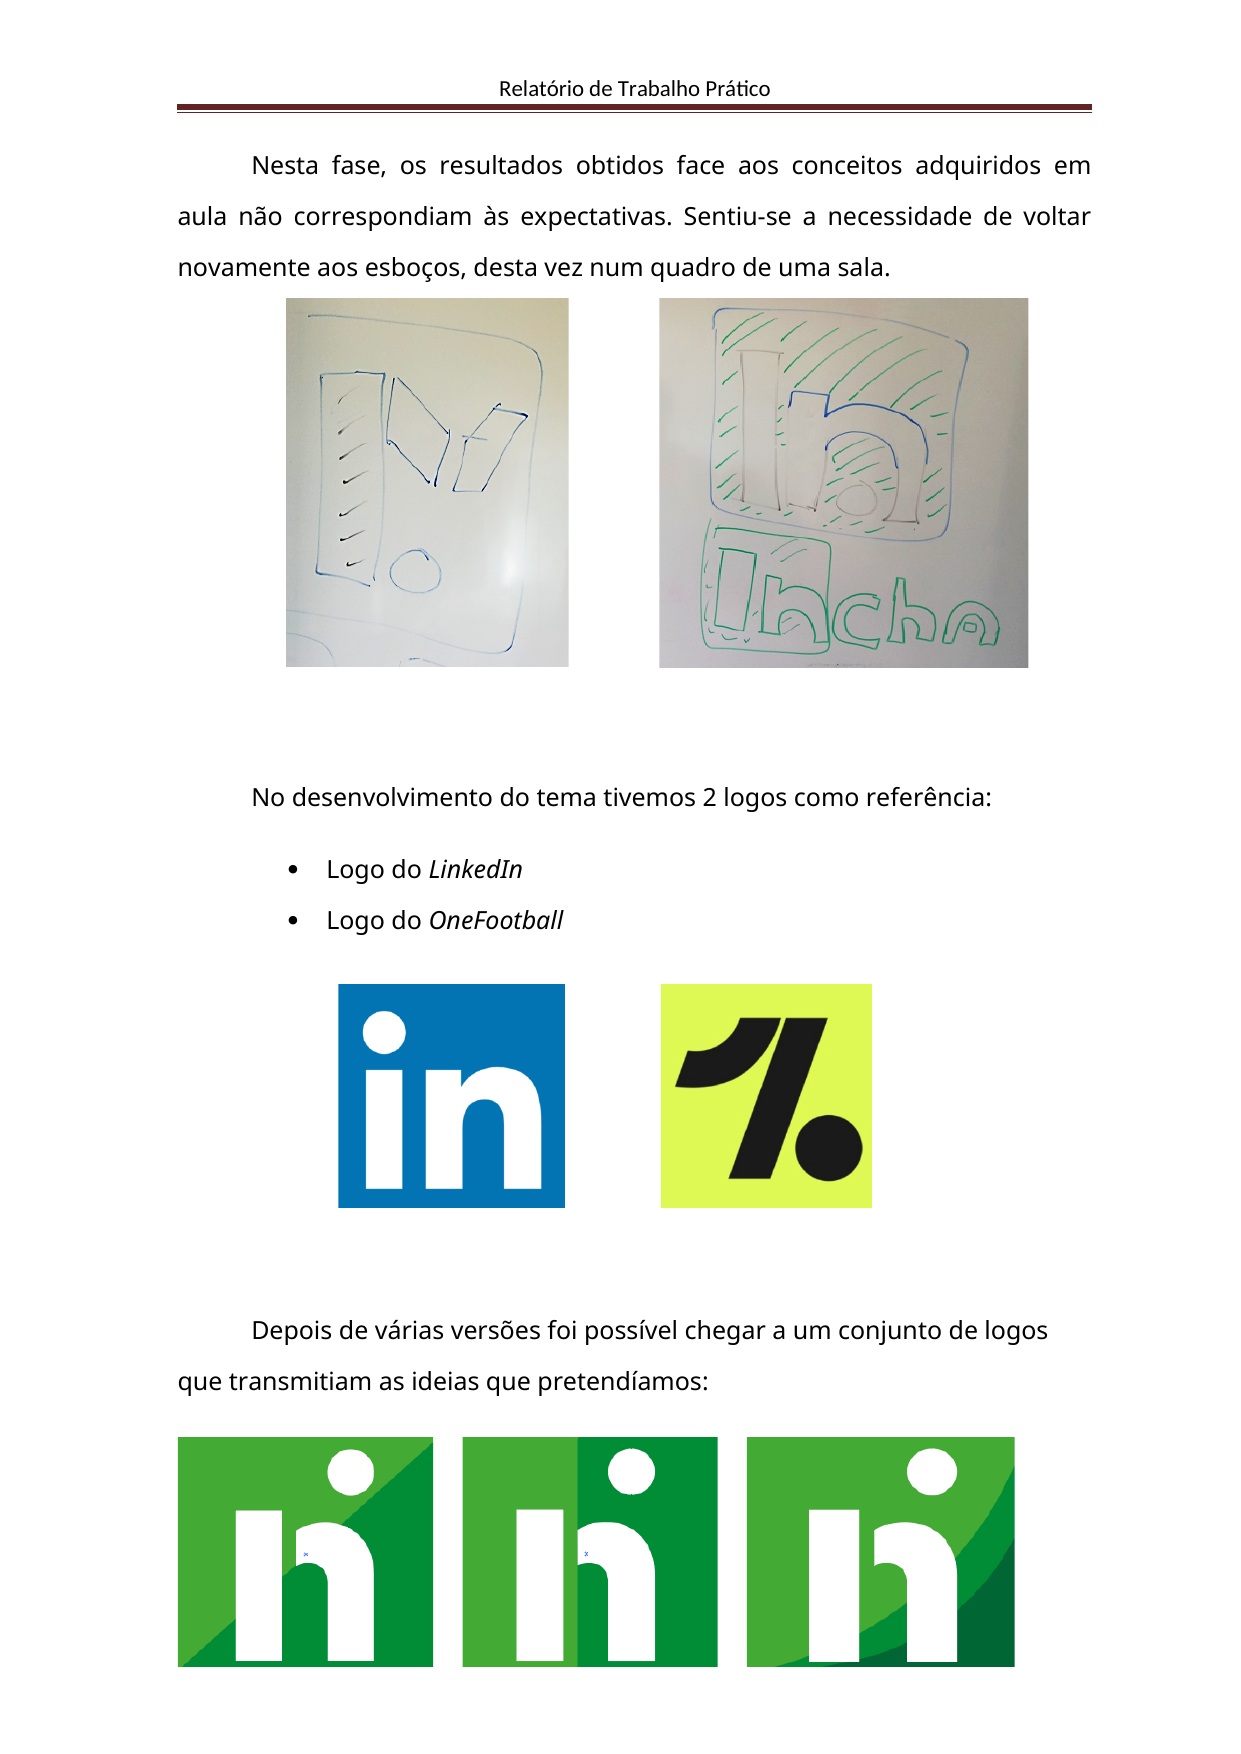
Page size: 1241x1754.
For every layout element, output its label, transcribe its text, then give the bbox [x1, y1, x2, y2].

text Nesta fase, os resultados obtidos face aos conceitos adquiridos em aula não correspondiam às expectativas. Sentiu-se a necessidade de voltar novamente aos esboços, desta vez num quadro de uma sala. [177, 148, 1092, 284]
picture [461, 1437, 606, 1666]
picture [176, 1437, 433, 1665]
list Logo do LinkedIn [288, 851, 1092, 885]
picture [286, 298, 569, 667]
picture [745, 1437, 1014, 1665]
picture [659, 298, 1029, 668]
picture [659, 984, 872, 1207]
text Depois de várias versões foi possível chegar a um conjunto de logos que transmitiam as ideias que pretendíamos: [177, 1313, 1092, 1398]
text No desenvolvimento do tema tivemos 2 logos como referência: [177, 779, 1092, 813]
picture [336, 984, 565, 1207]
list Logo do OneFootball [288, 902, 1092, 936]
